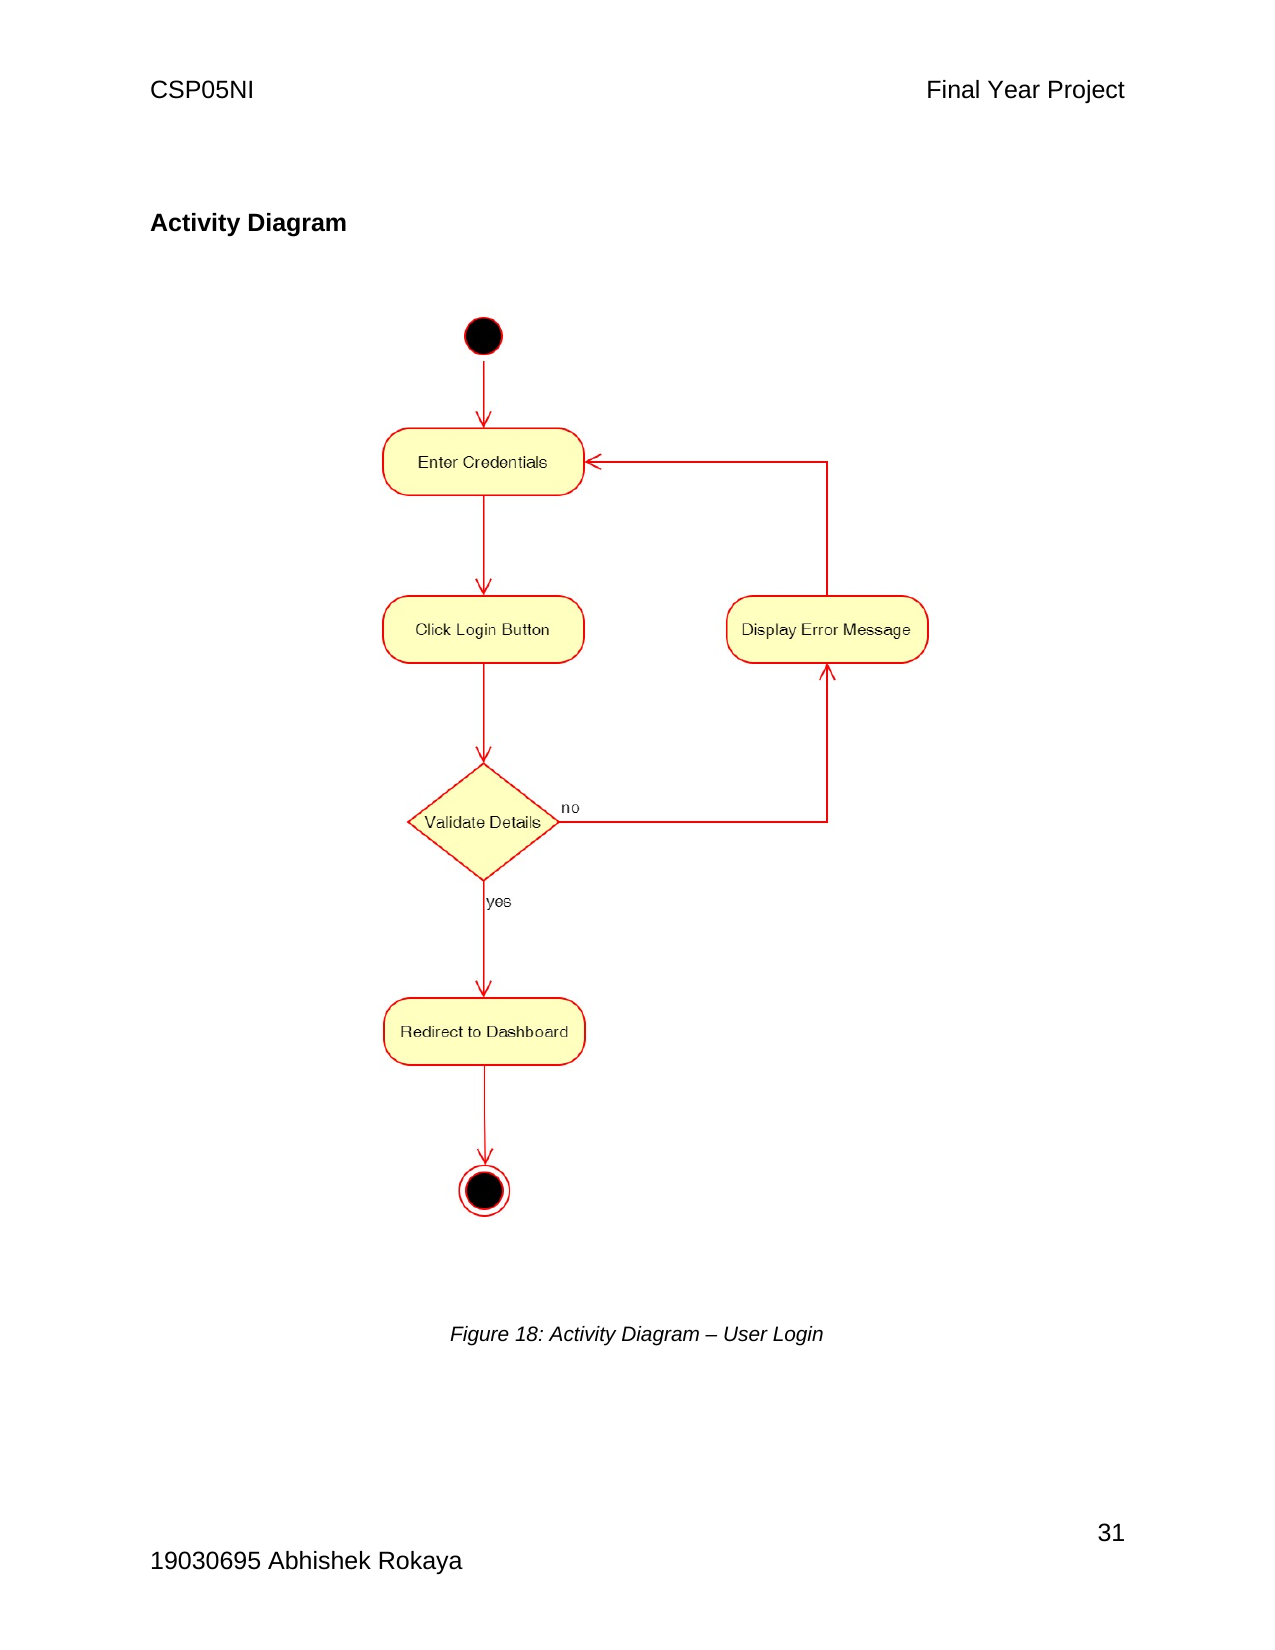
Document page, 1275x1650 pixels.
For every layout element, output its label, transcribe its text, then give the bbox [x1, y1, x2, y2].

text Figure 18: Activity Diagram – User Login [375, 1322, 1125, 1346]
picture [365, 293, 945, 1233]
text Activity Diagram [150, 207, 1125, 236]
